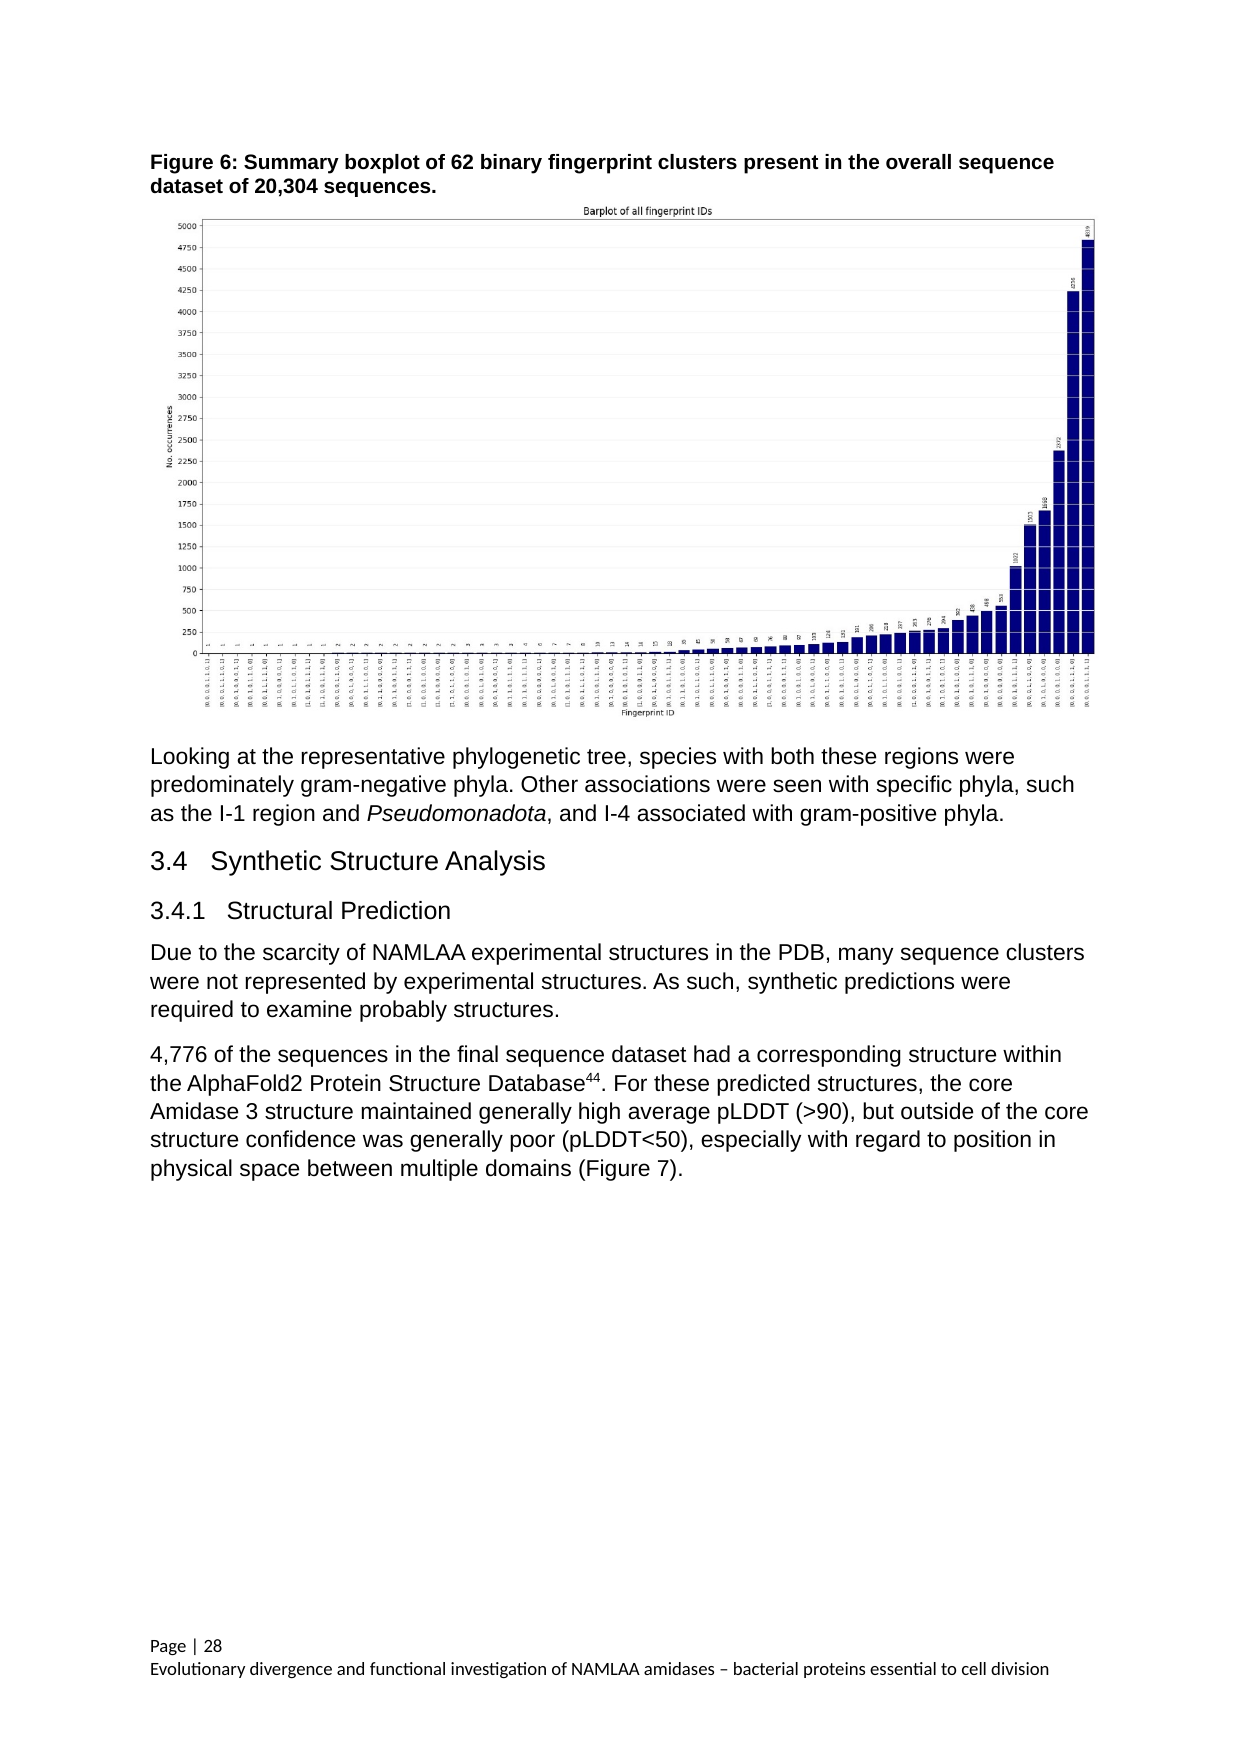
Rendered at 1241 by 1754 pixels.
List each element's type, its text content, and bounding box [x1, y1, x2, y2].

text Looking at the representative phylogenetic tree, species with both these regions were predominately gram-negative phyla. Other associations were seen with specific phyla, such as the I-1 region and Pseudomonadota, and I-4 associated with gram-positive phyla. [150, 743, 1090, 826]
subtitle 3.4.1 Structural Prediction [150, 896, 1090, 925]
picture [150, 197, 1114, 723]
text Due to the scarcity of NAMLAA experimental structures in the PDB, many sequence clusters were not represented by experimental structures. As such, synthetic predictions were required to examine probably structures. [150, 939, 1090, 1022]
text Figure 6: Summary boxplot of 62 binary fingerprint clusters present in the overall sequence dataset of 20,304 sequences. [150, 150, 1090, 197]
text 4,776 of the sequences in the final sequence dataset had a corresponding structure within the AlphaFold2 Protein Structure Database44. For these predicted structures, the core Amidase 3 structure maintained generally high average pLDDT (>90), but outside of the core structure confidence was generally poor (pLDDT<50), especially with regard to position in physical space between multiple domains (Figure 7). [150, 1041, 1090, 1181]
subtitle 3.4 Synthetic Structure Analysis [150, 845, 1090, 876]
